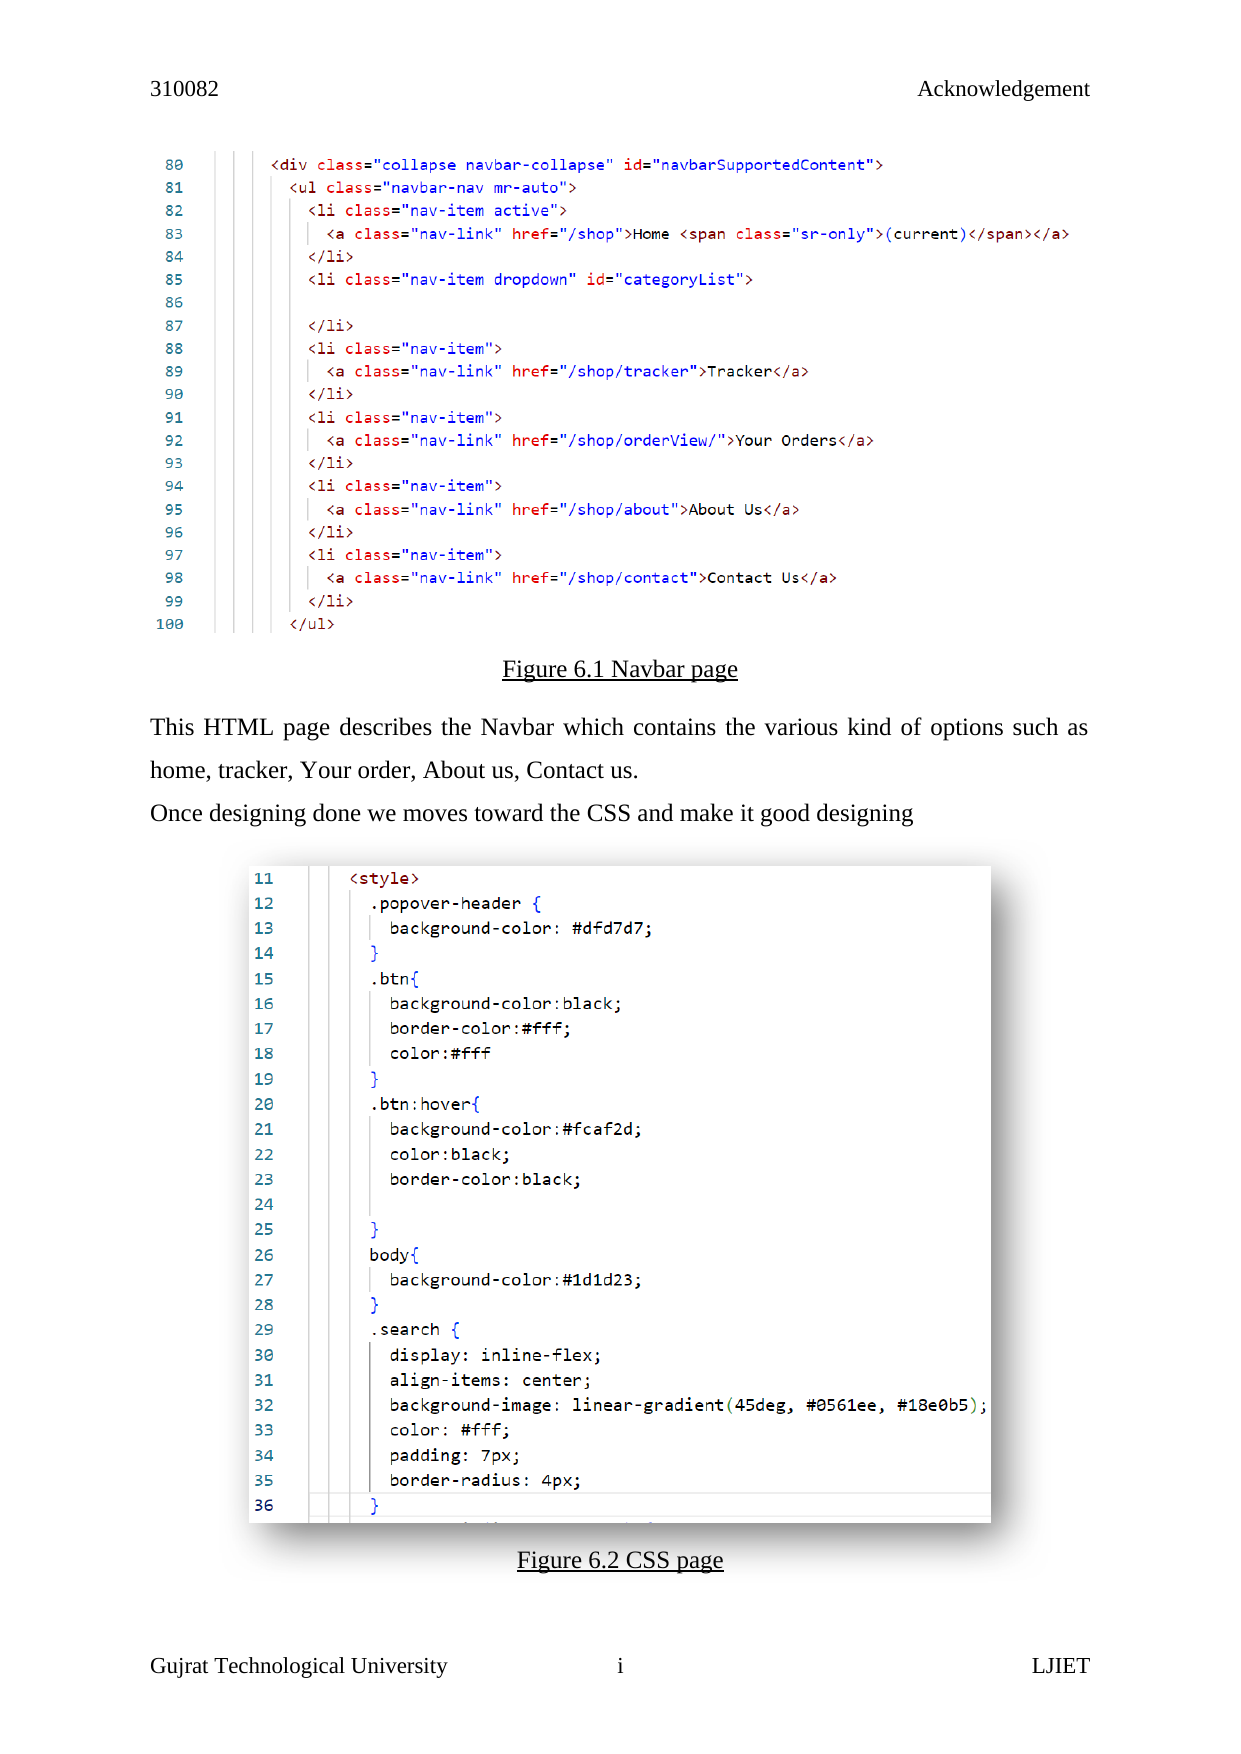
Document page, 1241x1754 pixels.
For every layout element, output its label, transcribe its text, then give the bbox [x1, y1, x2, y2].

text Figure 6.2 CSS page [150, 1545, 1090, 1574]
picture [150, 151, 1091, 633]
picture [249, 866, 991, 1523]
text Once designing done we moves toward the CSS and make it good designing [150, 798, 1090, 827]
text Figure 6.1 Navbar page [150, 654, 1090, 683]
text This HTML page describes the Navbar which contains the various kind of options such as home, tracker, Your order, About us, Contact us. [150, 712, 1090, 783]
